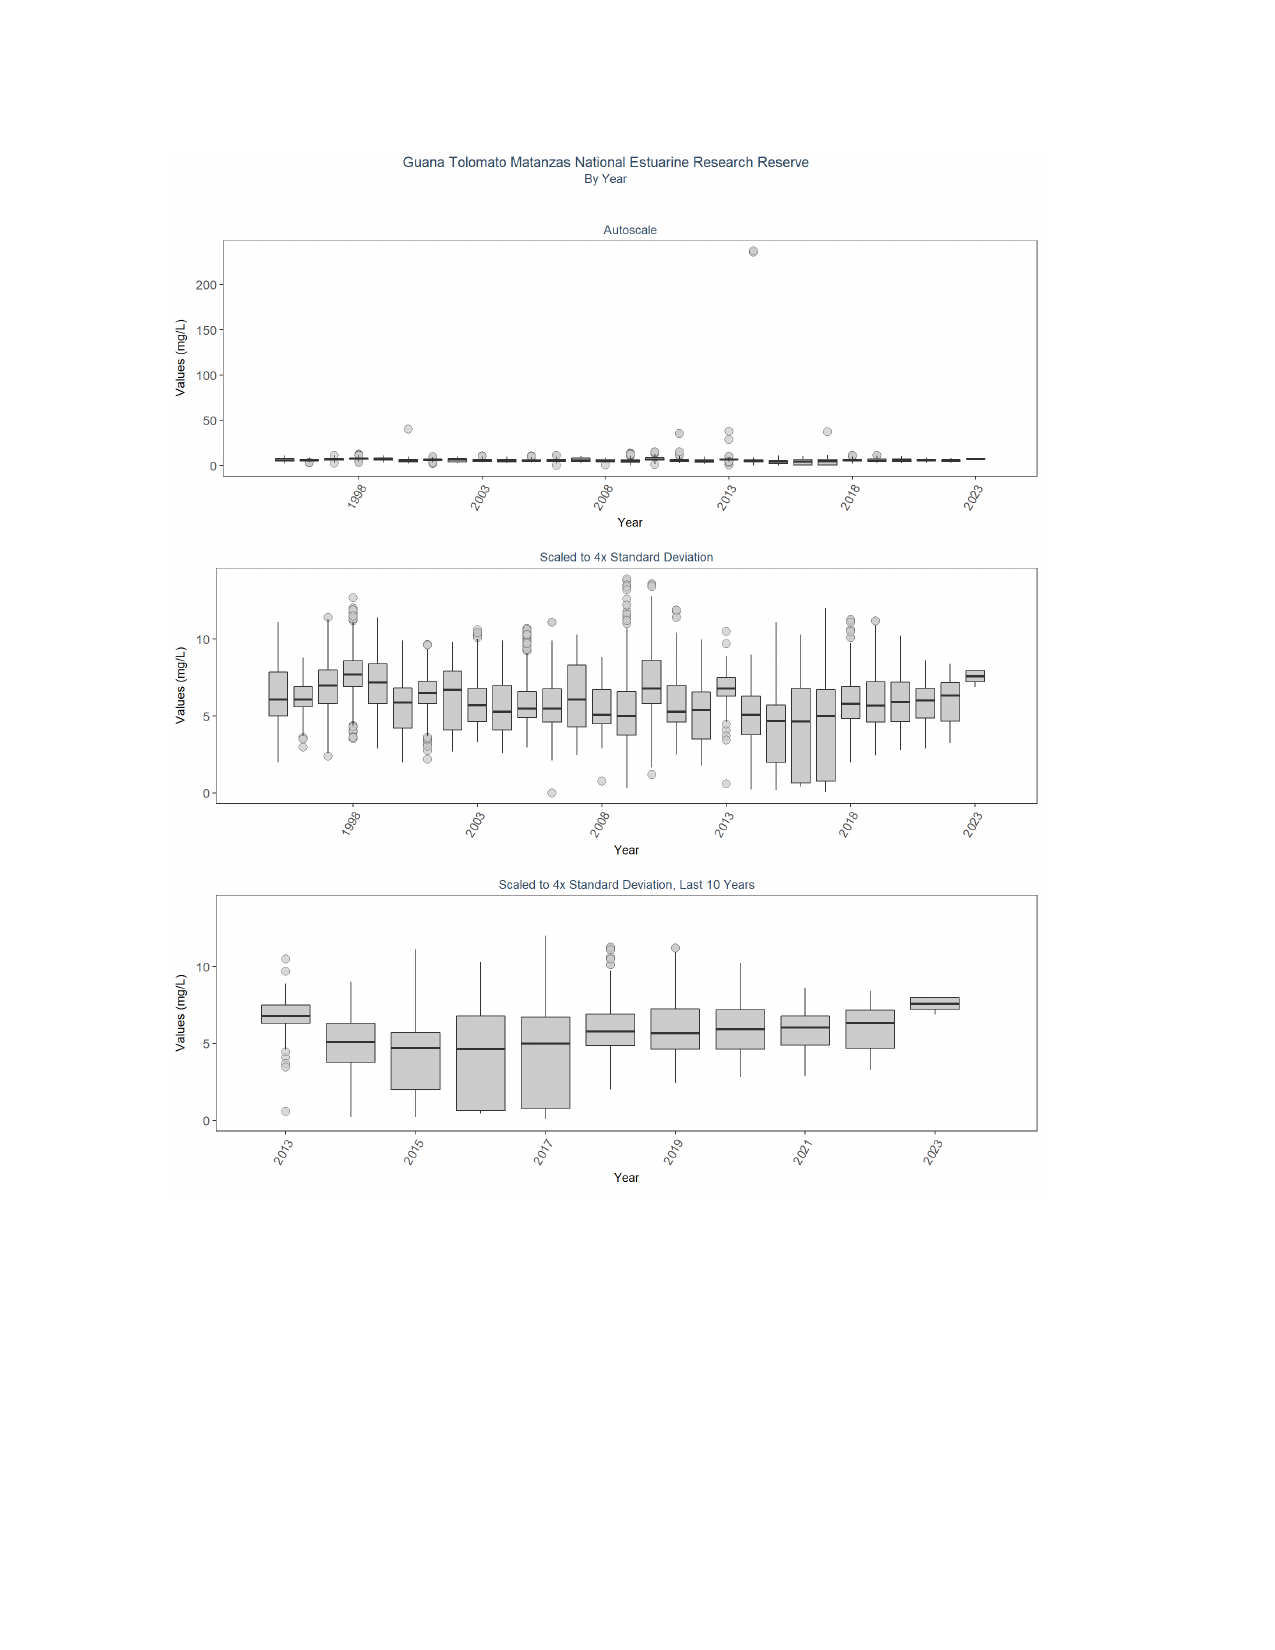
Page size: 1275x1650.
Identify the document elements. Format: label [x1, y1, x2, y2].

picture [168, 150, 1044, 1200]
